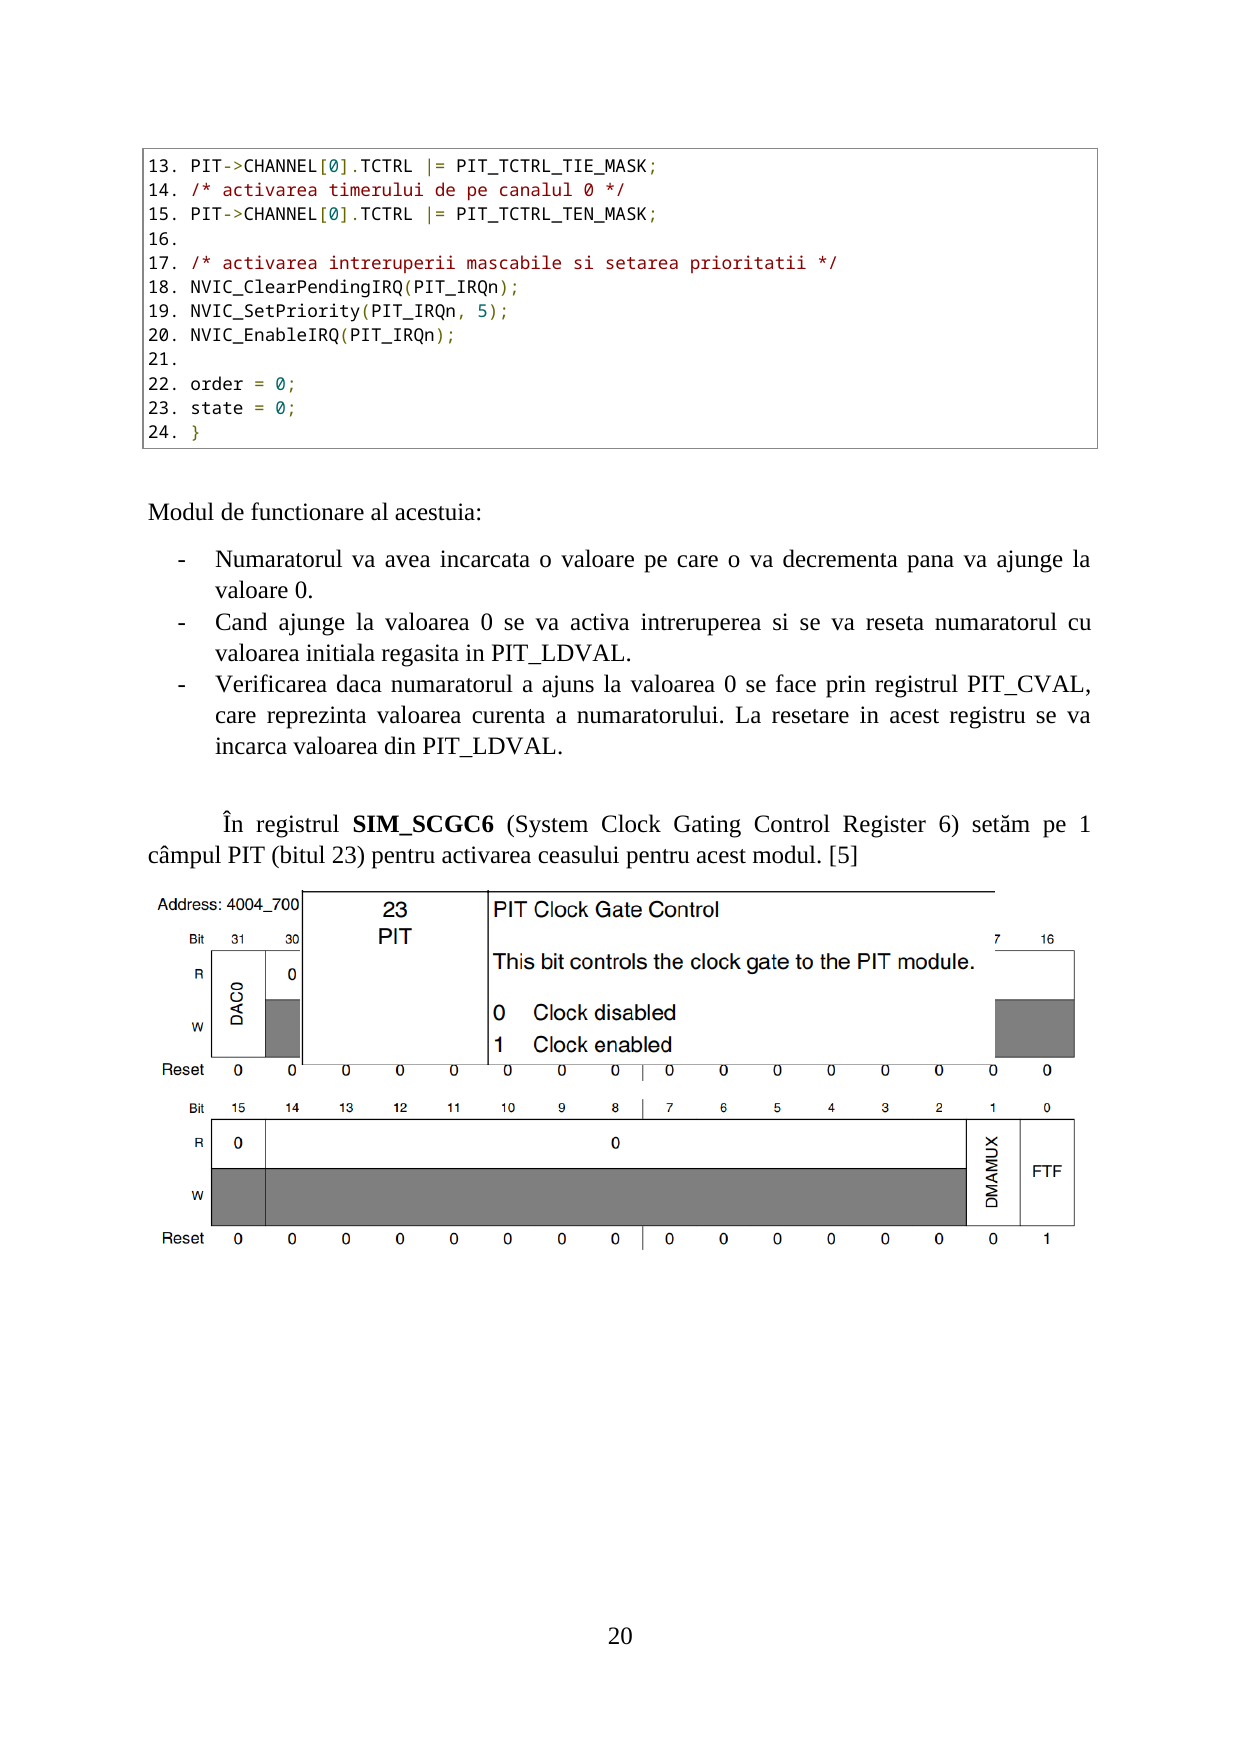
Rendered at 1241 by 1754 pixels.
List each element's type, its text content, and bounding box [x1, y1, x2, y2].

text Modul de functionare al acestuia: [148, 497, 1092, 526]
list Numaratorul va avea incarcata o valoare pe care o va decrementa pana va ajunge la valoare 0. [177, 544, 1092, 604]
text 20. NVIC_EnableIRQ(PIT_IRQn); [148, 323, 1092, 347]
list Verificarea daca numaratorul a ajuns la valoarea 0 se face prin registrul PIT_CVAL, care reprezinta valoarea curenta a numaratorului. La resetare in acest registru se va incarca valoarea din PIT_LDVAL. [177, 669, 1092, 759]
text 17. /* activarea intreruperii mascabile si setarea prioritatii */ [148, 250, 1092, 274]
text În registrul SIM_SCGC6 (System Clock Gating Control Register 6) setăm pe 1 câmpul PIT (bitul 23) pentru activarea ceasului pentru acest modul. [148, 809, 1092, 869]
text 19. NVIC_SetPriority(PIT_IRQn, 5); [148, 298, 1092, 323]
text 22. order = 0; [148, 371, 1092, 395]
text 21. [148, 347, 1092, 371]
text 23. state = 0; [148, 395, 1092, 413]
text 14. /* activarea timerului de pe canalul 0 */ [148, 178, 1092, 202]
list Cand ajunge la valoarea 0 se va activa intreruperea si se va reseta numaratorul cu valoarea initiala regasita in PIT_LDVAL. [177, 607, 1092, 666]
text 18. NVIC_ClearPendingIRQ(PIT_IRQn); [148, 274, 1092, 298]
text 16. [148, 226, 1092, 250]
text 13. PIT->CHANNEL[0].TCTRL |= PIT_TCTRL_TIE_MASK; [144, 149, 1097, 178]
text 15. PIT->CHANNEL[0].TCTRL |= PIT_TCTRL_TEN_MASK; [148, 202, 1092, 226]
text 24. } [144, 413, 1097, 448]
picture [147, 890, 1088, 1258]
